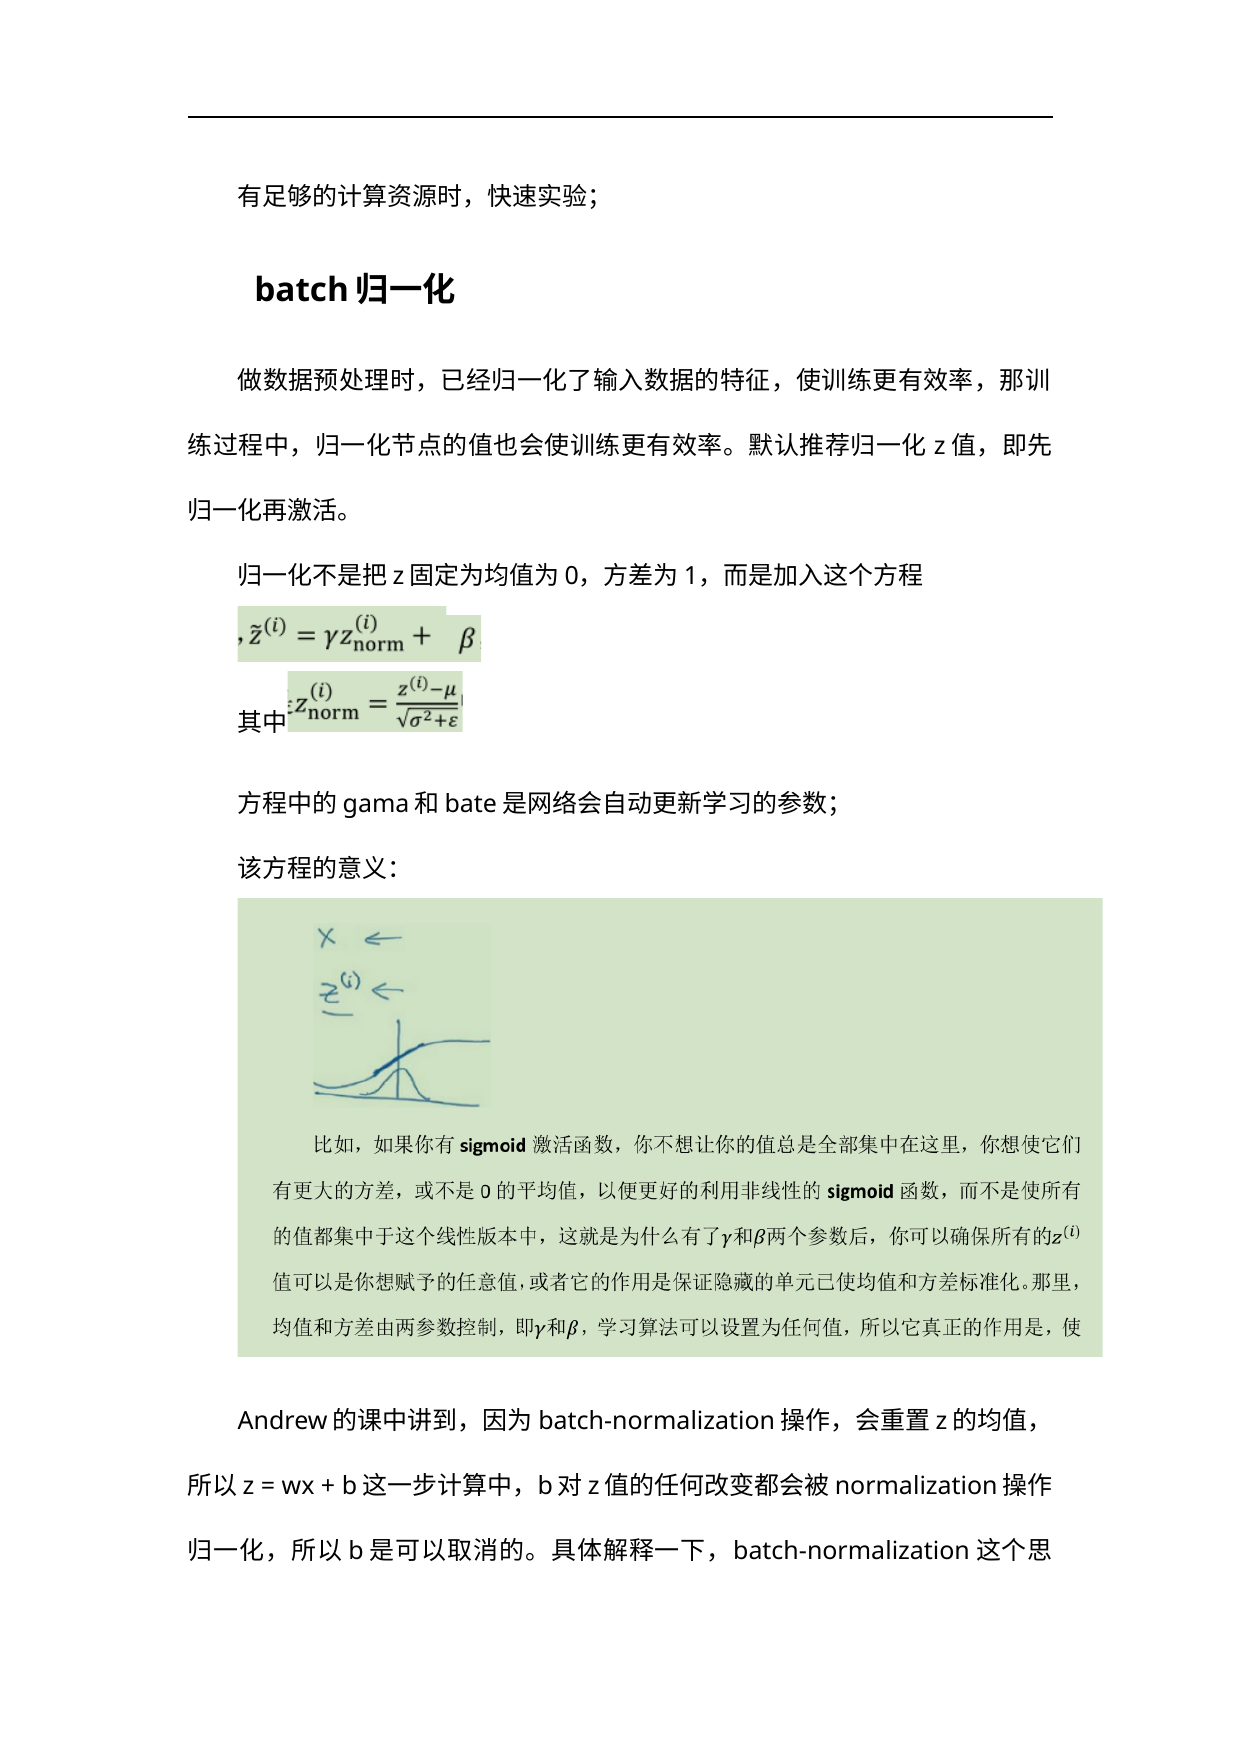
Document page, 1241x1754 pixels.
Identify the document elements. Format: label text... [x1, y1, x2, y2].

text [187, 1386, 1053, 1581]
text 归一化不是把z固定为均值为0，方差为1，而是加入这个方程 [187, 541, 1053, 606]
text 有足够的计算资源时，快速实验； [187, 162, 1053, 227]
picture [237, 606, 482, 662]
picture [237, 898, 1103, 1357]
text 方程中的gama和bate是网络会自动更新学习的参数； [187, 769, 1053, 834]
text 其中 [187, 671, 1053, 769]
text 该方程的意义： [187, 834, 1053, 899]
picture [287, 671, 463, 732]
subtitle batch归一化 [187, 254, 1053, 319]
text 做数据预处理时，已经归一化了输入数据的特征，使训练更有效率，那训练过程中，归一化节点的值也会使训练更有效率。默认推荐归一化z值，即先归一化再激活。 [187, 346, 1053, 541]
